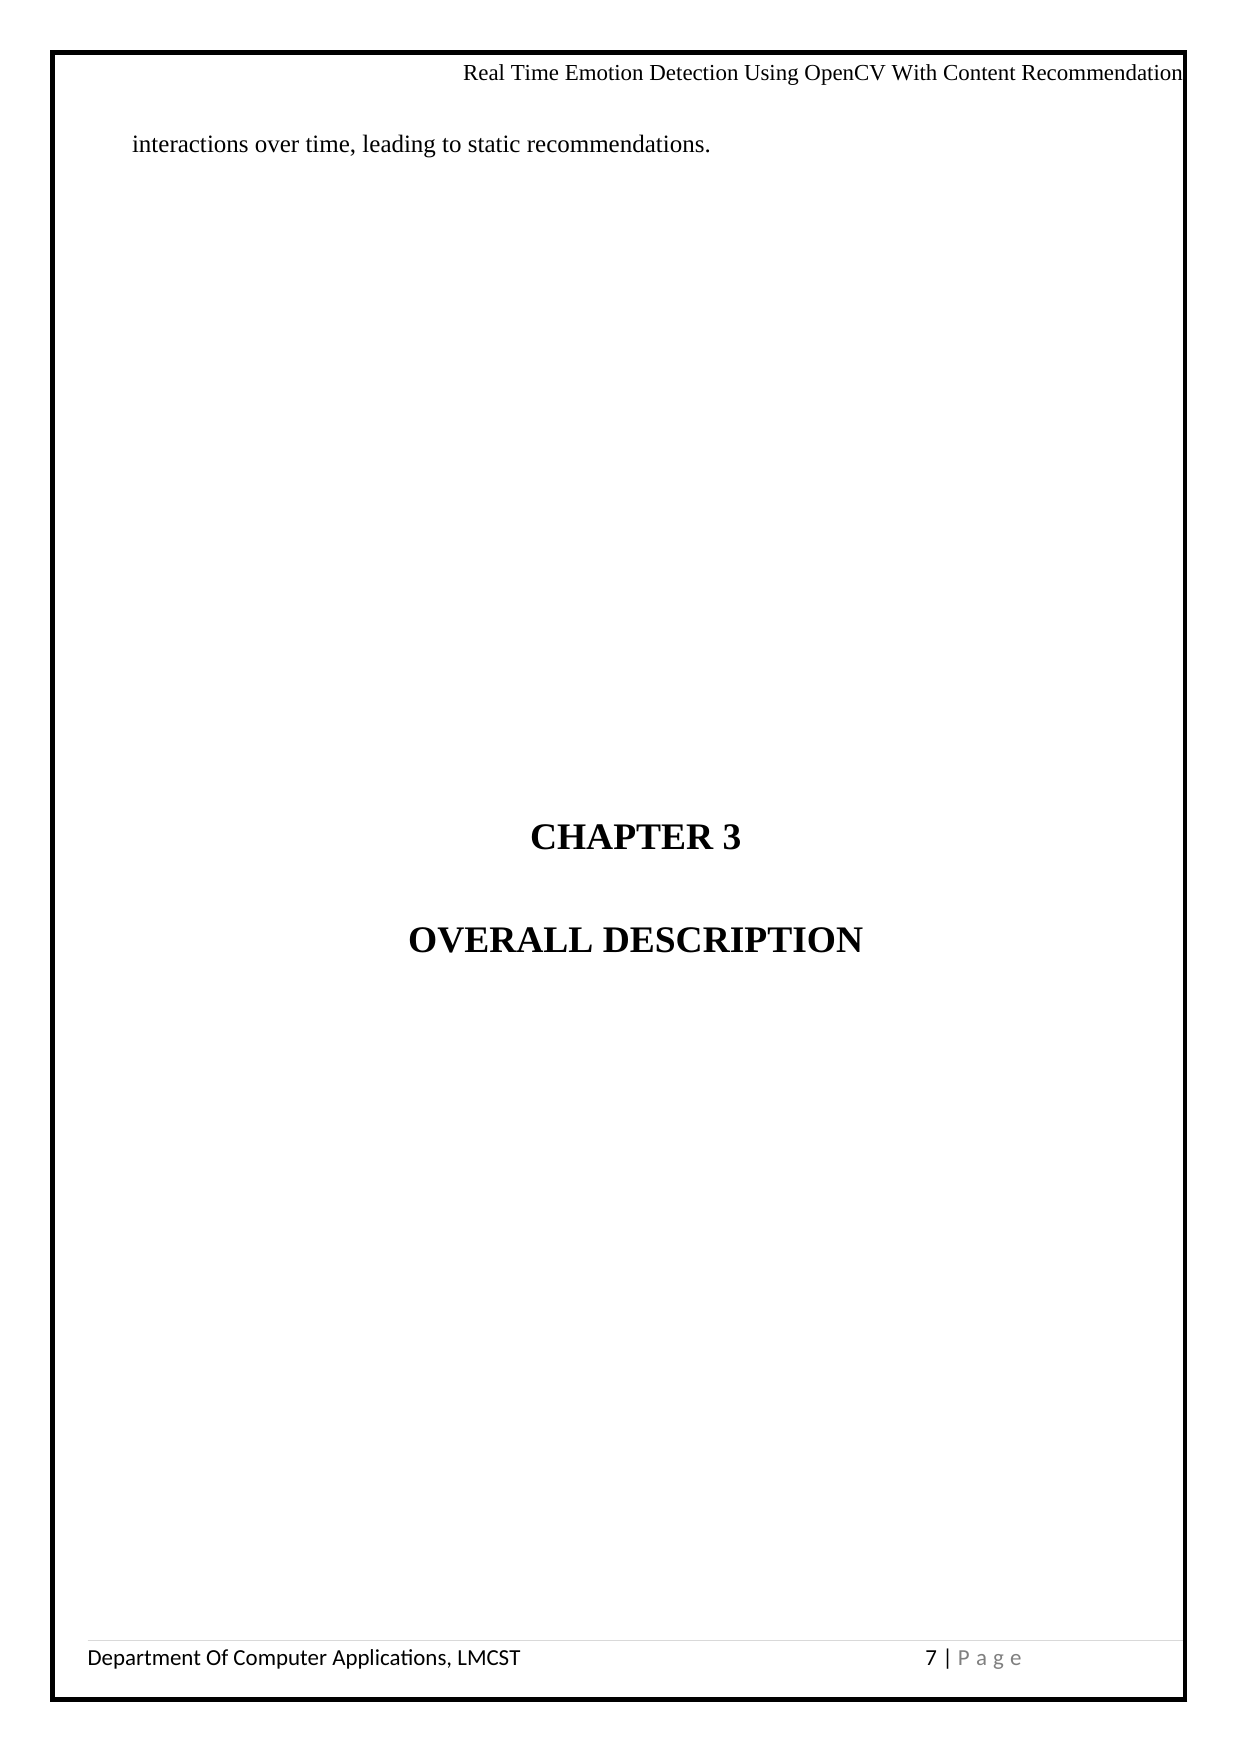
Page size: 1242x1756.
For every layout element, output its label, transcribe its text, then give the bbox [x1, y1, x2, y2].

text CHAPTER 3 [87, 815, 1183, 858]
text OVERALL DESCRIPTION [87, 918, 1183, 961]
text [132, 129, 1108, 158]
